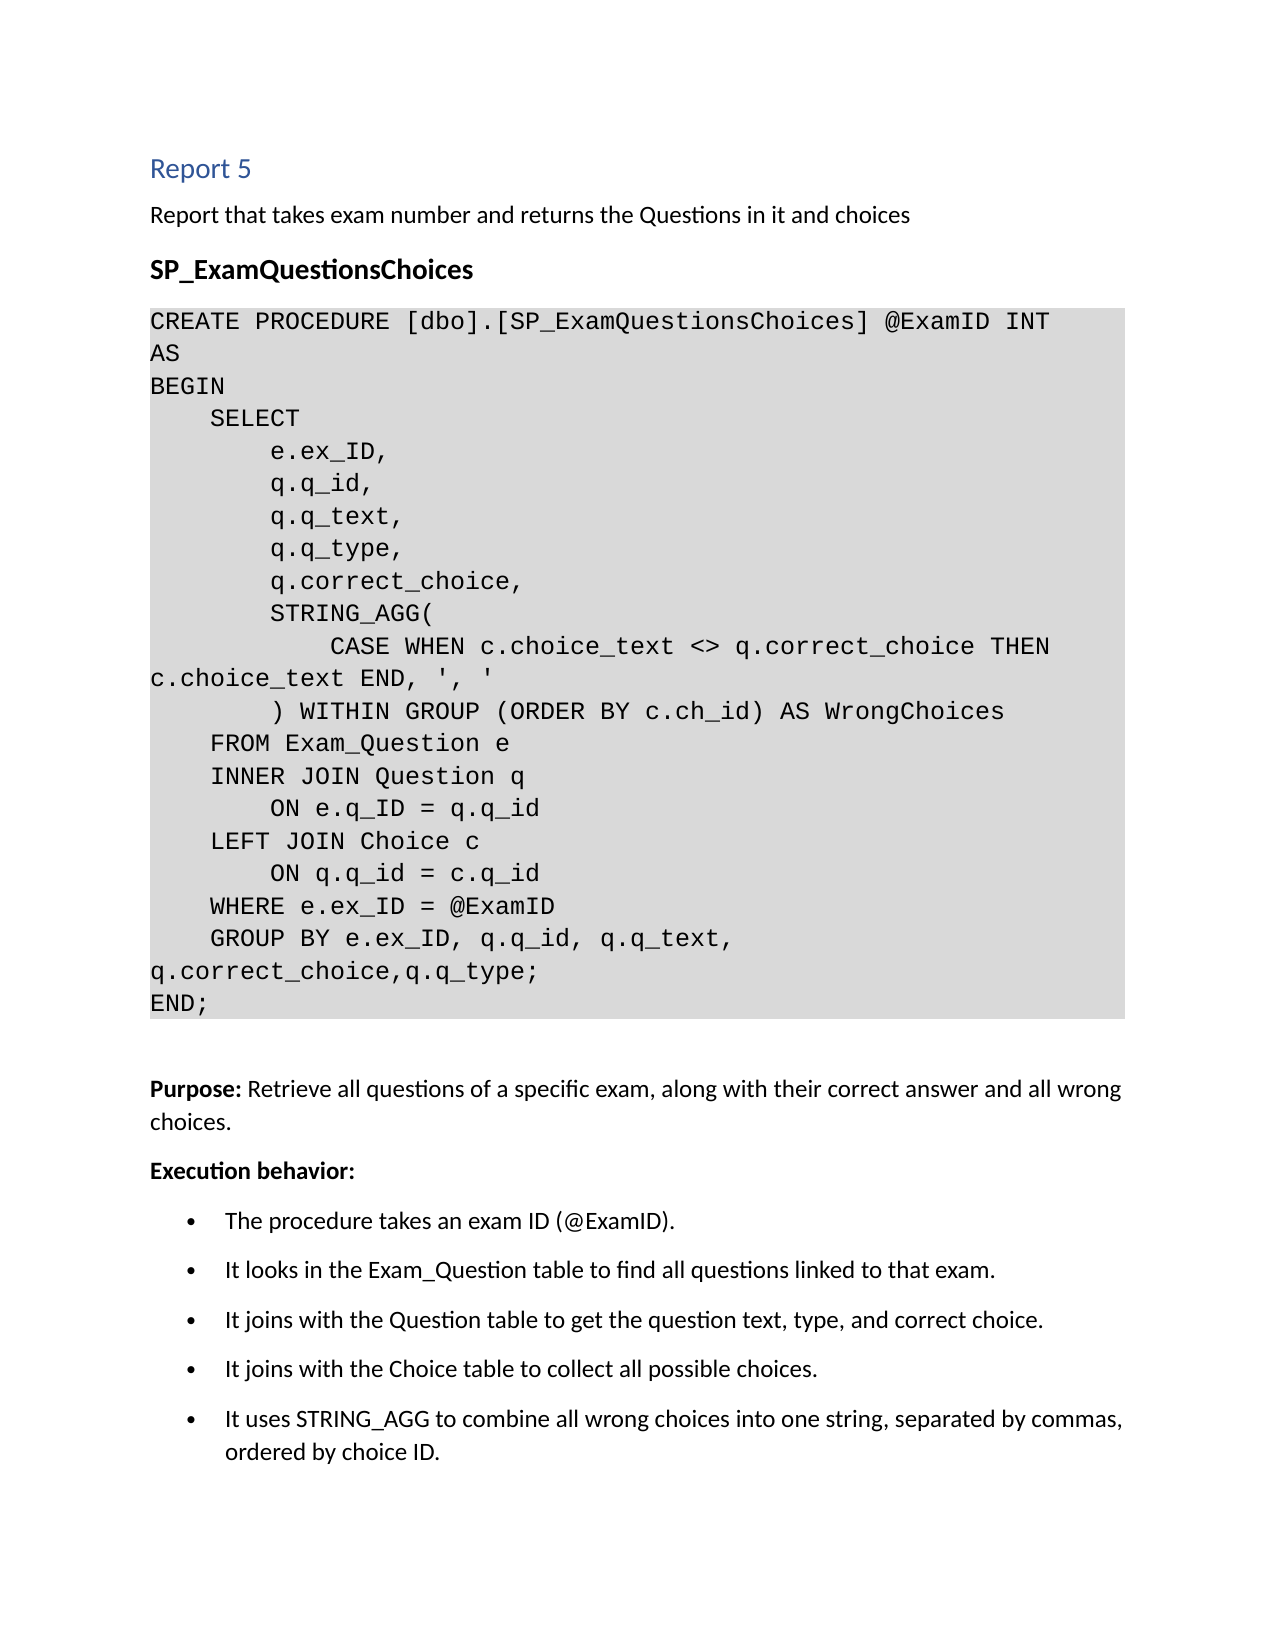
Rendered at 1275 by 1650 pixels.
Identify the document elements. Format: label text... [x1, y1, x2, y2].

text q.correct_choice, [150, 568, 1125, 597]
text STRING_AGG( [150, 601, 1125, 629]
text AS [150, 341, 1125, 369]
list It joins with the Choice table to collect all possible choices. [187, 1353, 1125, 1384]
text Execution behavior: [150, 1155, 1125, 1186]
subtitle Report 5 [150, 150, 1125, 186]
text GROUP BY e.ex_ID, q.q_id, q.q_text, q.correct_choice,q.q_type; [150, 926, 1125, 987]
text CREATE PROCEDURE [dbo].[SP_ExamQuestionsChoices] @ExamID INT [150, 308, 1125, 337]
text INNER JOIN Question q [150, 763, 1125, 792]
text ON q.q_id = c.q_id [150, 861, 1125, 889]
text END; [150, 991, 1125, 1019]
list The procedure takes an exam ID (@ExamID). [187, 1205, 1125, 1235]
text BEGIN [150, 373, 1125, 402]
list It uses STRING_AGG to combine all wrong choices into one string, separated by commas, ordered by choice ID. [187, 1403, 1125, 1467]
text SP_ExamQuestionsChoices [150, 251, 1125, 287]
text CASE WHEN c.choice_text <> q.correct_choice THEN c.choice_text END, ', ' [150, 633, 1125, 694]
text WHERE e.ex_ID = @ExamID [150, 893, 1125, 922]
text LEFT JOIN Choice c [150, 828, 1125, 857]
text ON e.q_ID = q.q_id [150, 796, 1125, 824]
text Purpose: Retrieve all questions of a specific exam, along with their correct answer and all wrong choices. [150, 1073, 1125, 1136]
text q.q_type, [150, 536, 1125, 564]
text q.q_text, [150, 503, 1125, 532]
text FROM Exam_Question e [150, 731, 1125, 759]
text q.q_id, [150, 471, 1125, 499]
list It joins with the Question table to get the question text, type, and correct choice. [187, 1304, 1125, 1334]
list It looks in the Exam_Question table to find all questions linked to that exam. [187, 1254, 1125, 1285]
text ) WITHIN GROUP (ORDER BY c.ch_id) AS WrongChoices [150, 698, 1125, 727]
text SELECT [150, 406, 1125, 434]
text Report that takes exam number and returns the Questions in it and choices [150, 199, 1125, 230]
text e.ex_ID, [150, 438, 1125, 467]
